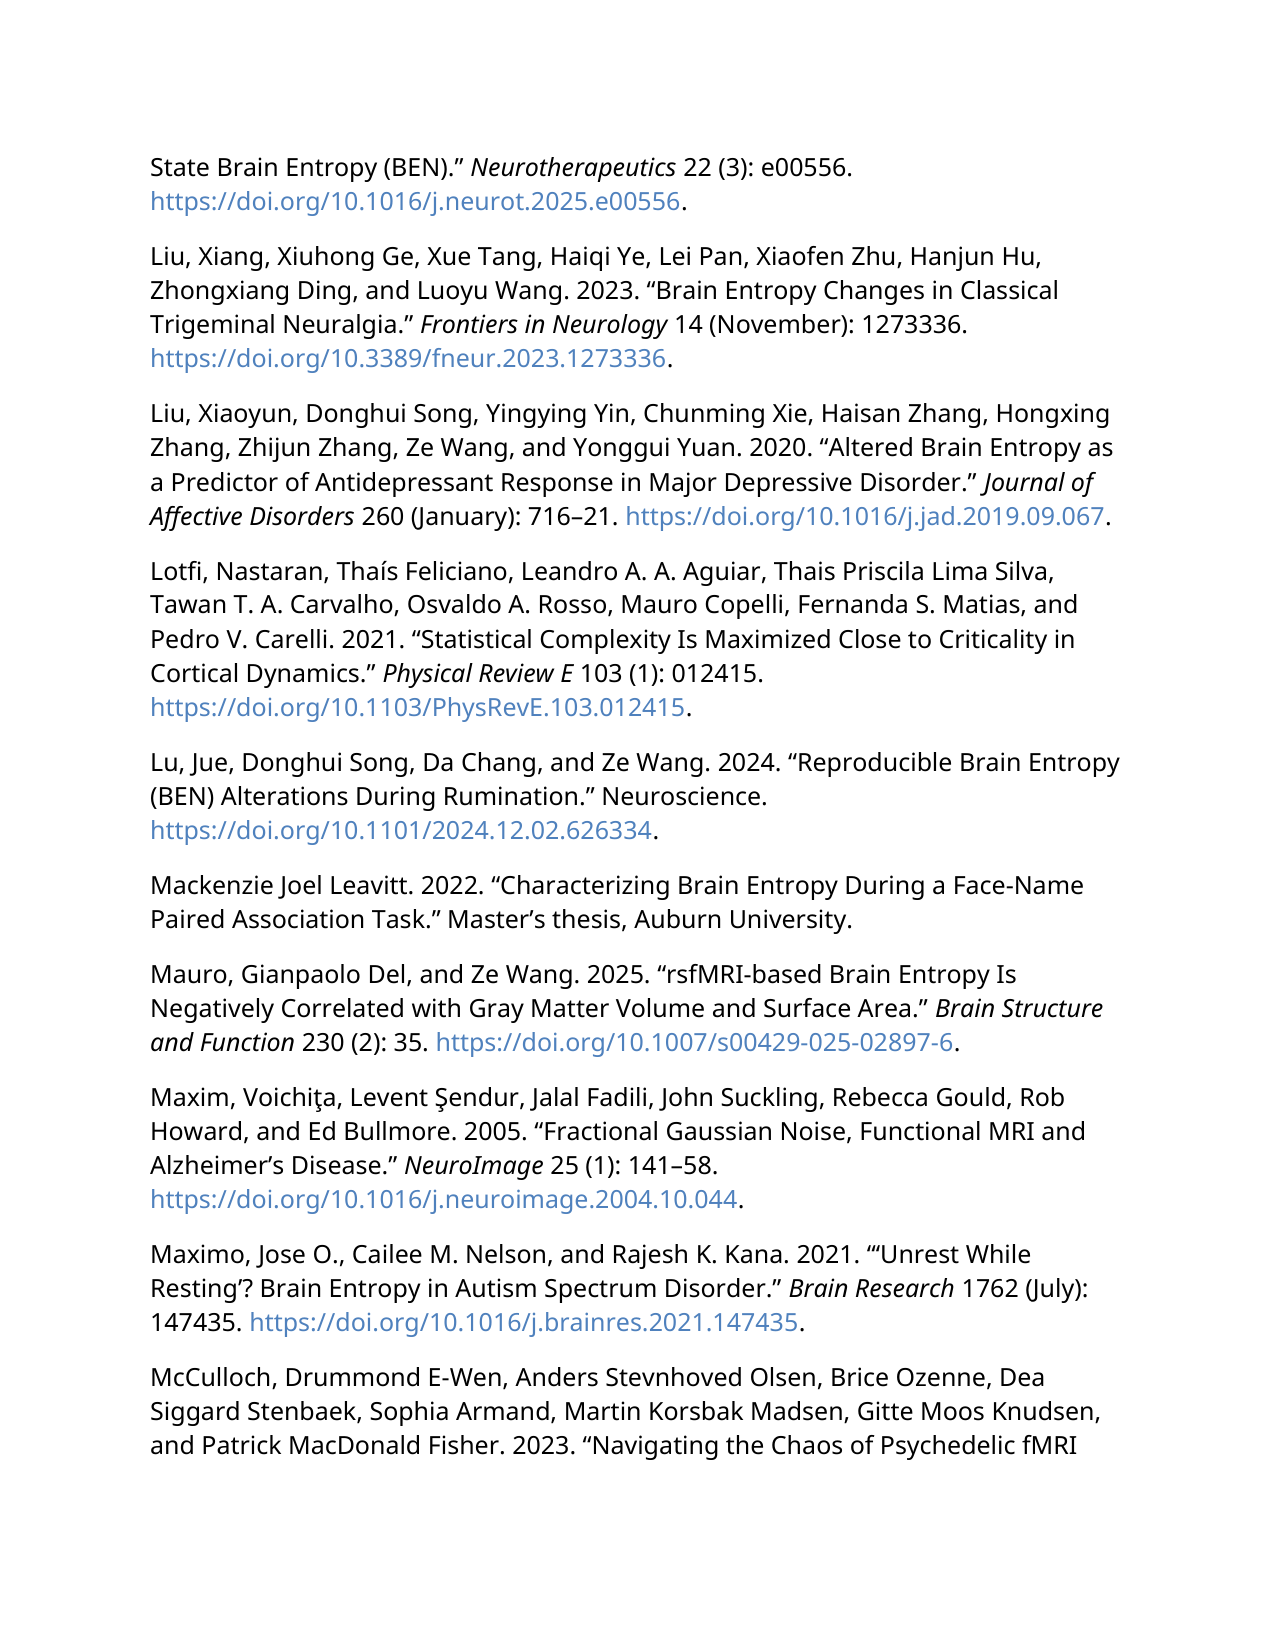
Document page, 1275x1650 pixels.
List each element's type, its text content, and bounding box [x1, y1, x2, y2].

text Mackenzie Joel Leavitt. 2022. “Characterizing Brain Entropy During a Face-Name Paired Association Task.” Master’s thesis, Auburn University. [150, 867, 1125, 935]
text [150, 150, 1125, 218]
text Liu, Xiang, Xiuhong Ge, Xue Tang, Haiqi Ye, Lei Pan, Xiaofen Zhu, Hanjun Hu, Zhongxiang Ding, and Luoyu Wang. 2023. “Brain Entropy Changes in Classical Trigeminal Neuralgia.” Frontiers in Neurology 14 (November): 1273336. https://doi.org/10.3389/fneur.2023.1273336. [150, 239, 1125, 375]
text Liu, Xiaoyun, Donghui Song, Yingying Yin, Chunming Xie, Haisan Zhang, Hongxing Zhang, Zhijun Zhang, Ze Wang, and Yonggui Yuan. 2020. “Altered Brain Entropy as a Predictor of Antidepressant Response in Major Depressive Disorder.” Journal of Affective Disorders 260 (January): 716–21. https://doi.org/10.1016/j.jad.2019.09.067. [150, 396, 1125, 532]
text Lu, Jue, Donghui Song, Da Chang, and Ze Wang. 2024. “Reproducible Brain Entropy (BEN) Alterations During Rumination.” Neuroscience. https://doi.org/10.1101/2024.12.02.626334. [150, 744, 1125, 846]
text Maximo, Jose O., Cailee M. Nelson, and Rajesh K. Kana. 2021. “‘Unrest While Resting’? Brain Entropy in Autism Spectrum Disorder.” Brain Research 1762 (July): 147435. https://doi.org/10.1016/j.brainres.2021.147435. [150, 1236, 1125, 1338]
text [150, 1359, 1125, 1462]
text Mauro, Gianpaolo Del, and Ze Wang. 2025. “rsfMRI-based Brain Entropy Is Negatively Correlated with Gray Matter Volume and Surface Area.” Brain Structure and Function 230 (2): 35. https://doi.org/10.1007/s00429-025-02897-6. [150, 956, 1125, 1058]
text Maxim, Voichiţa, Levent Şendur, Jalal Fadili, John Suckling, Rebecca Gould, Rob Howard, and Ed Bullmore. 2005. “Fractional Gaussian Noise, Functional MRI and Alzheimer’s Disease.” NeuroImage 25 (1): 141–58. https://doi.org/10.1016/j.neuroimage.2004.10.044. [150, 1079, 1125, 1216]
text Lotfi, Nastaran, Thaís Feliciano, Leandro A. A. Aguiar, Thais Priscila Lima Silva, Tawan T. A. Carvalho, Osvaldo A. Rosso, Mauro Copelli, Fernanda S. Matias, and Pedro V. Carelli. 2021. “Statistical Complexity Is Maximized Close to Criticality in Cortical Dynamics.” Physical Review E 103 (1): 012415. https://doi.org/10.1103/PhysRevE.103.012415. [150, 553, 1125, 723]
